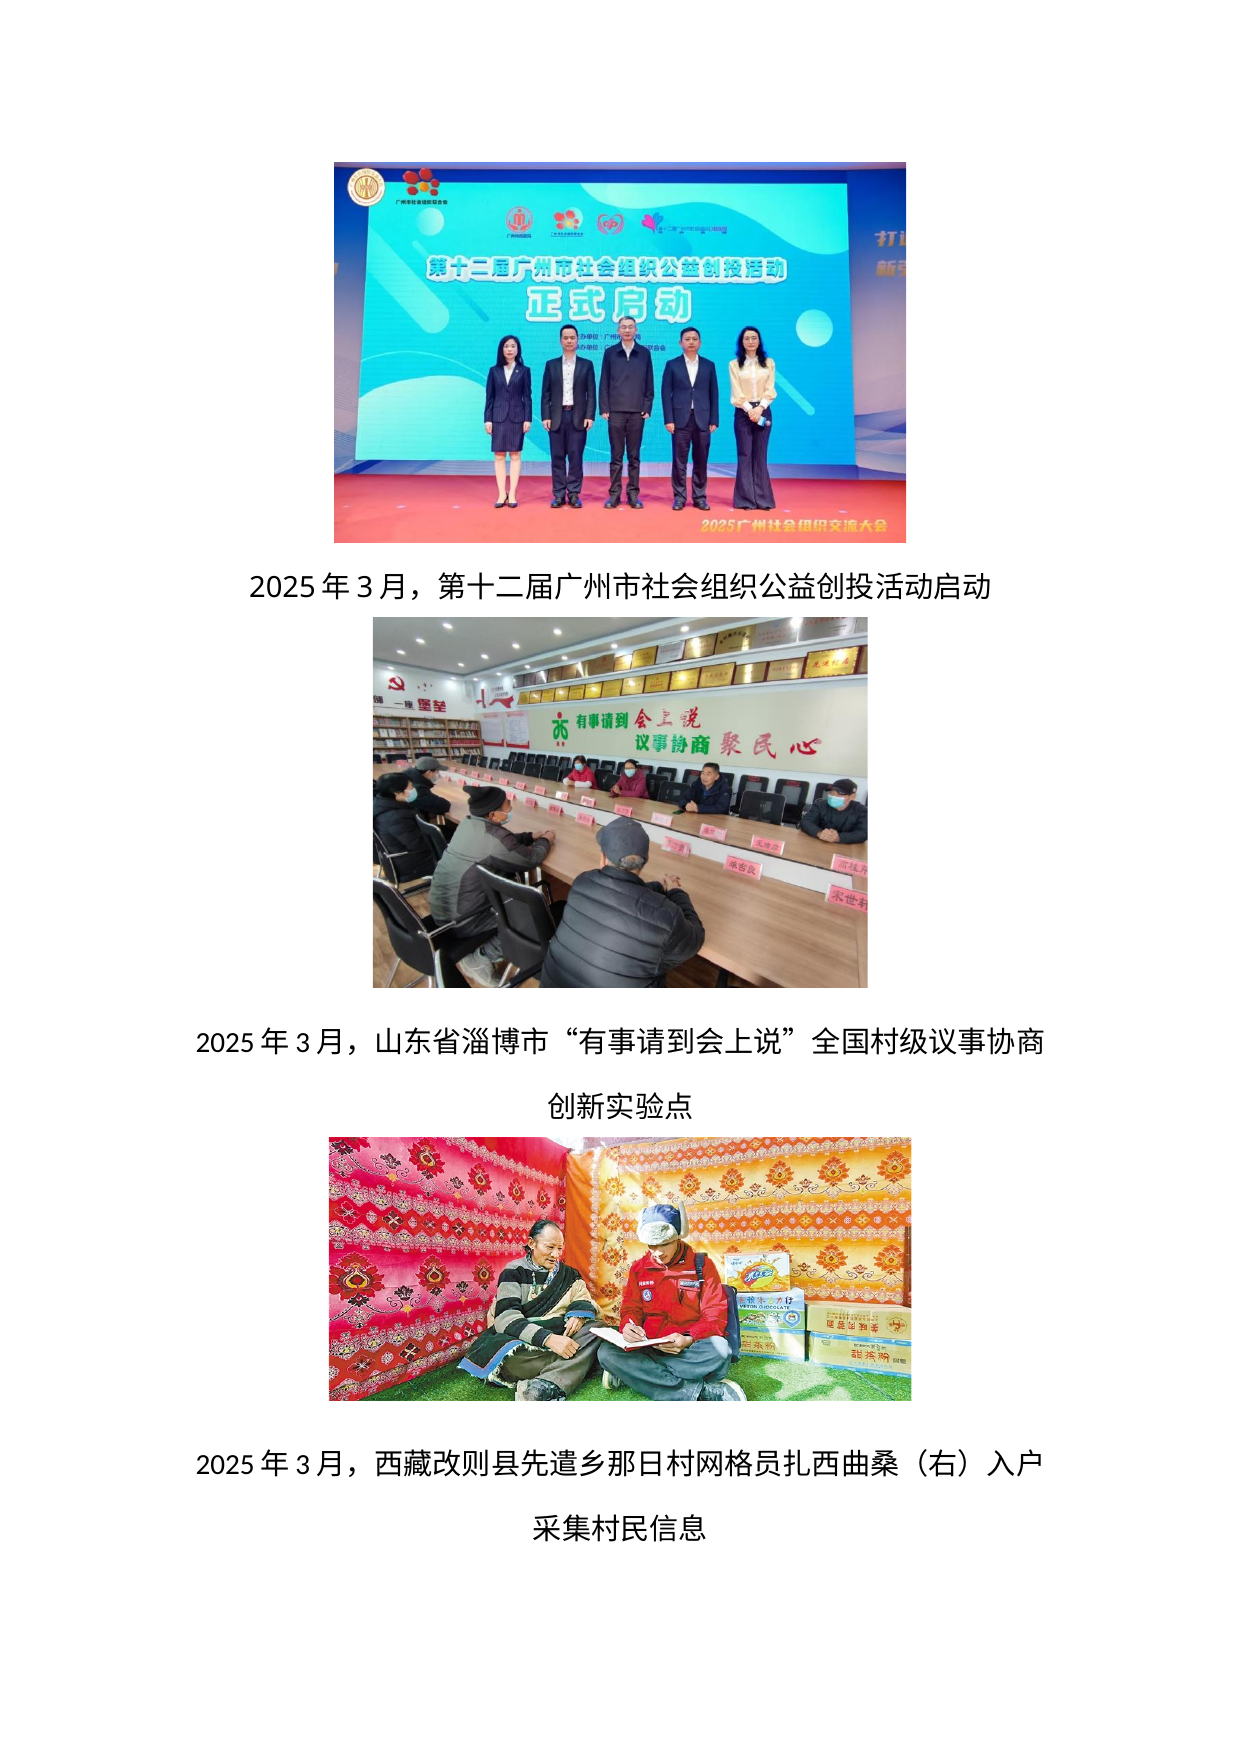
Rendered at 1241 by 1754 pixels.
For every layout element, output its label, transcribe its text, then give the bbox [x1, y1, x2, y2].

text 2025年3月，山东省淄博市“有事请到会上说”全国村级议事协商创新实验点 [187, 1007, 1053, 1137]
picture [334, 162, 907, 543]
picture [372, 617, 868, 988]
text 2025年3月，第十二届广州市社会组织公益创投活动启动 [187, 552, 1053, 617]
picture [328, 1137, 912, 1401]
text 2025年3月，西藏改则县先遣乡那日村网格员扎西曲桑（右）入户采集村民信息 [187, 1429, 1053, 1559]
